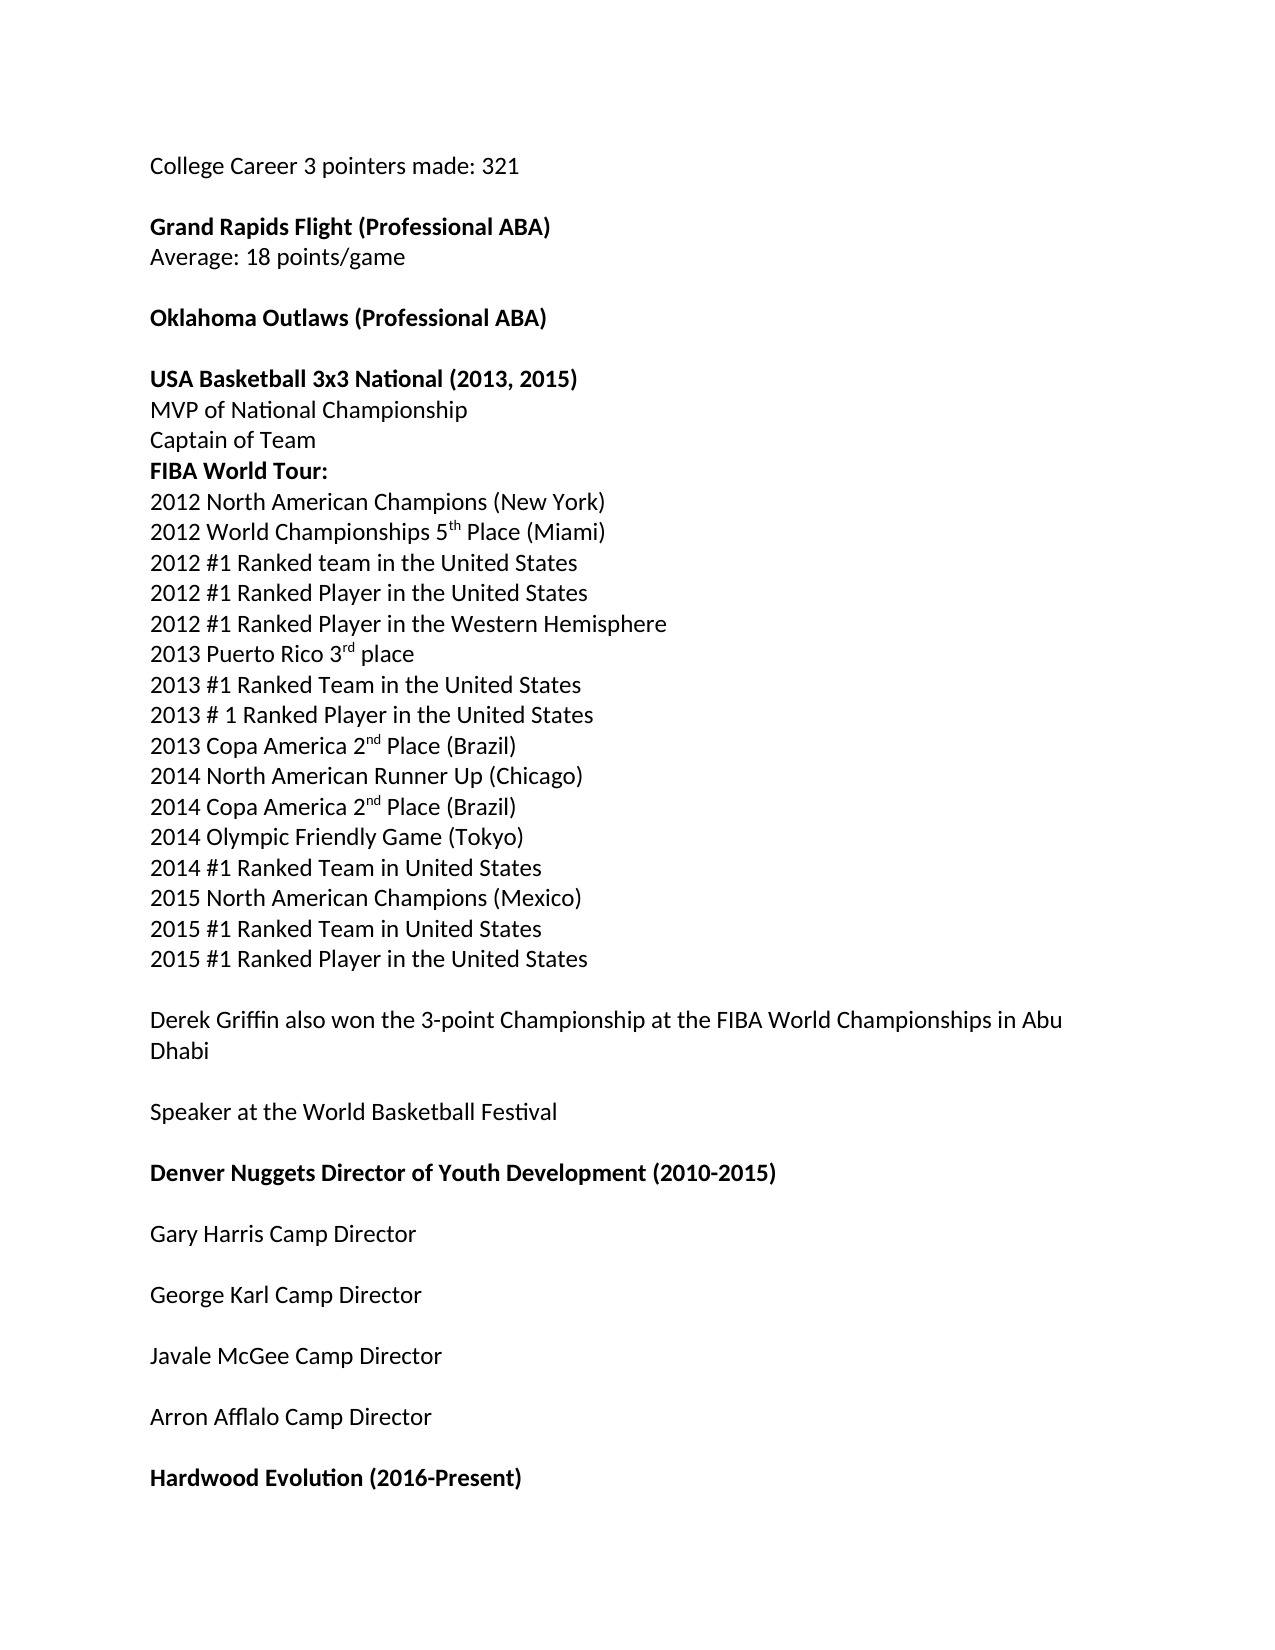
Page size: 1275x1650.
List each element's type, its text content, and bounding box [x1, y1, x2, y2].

text Hardwood Evolution (2016-Present) [150, 1462, 1125, 1493]
text Oklahoma Outlaws (Professional ABA) [150, 303, 1125, 333]
text 2013 #1 Ranked Team in the United States [150, 669, 1125, 699]
text 2012 North American Champions (New York) [150, 486, 1125, 516]
text 2012 World Championships 5th Place (Miami) [150, 516, 1125, 547]
text MVP of National Championship [150, 394, 1125, 425]
text 2014 Copa America 2nd Place (Brazil) [150, 791, 1125, 821]
text 2015 North American Champions (Mexico) [150, 882, 1125, 913]
text 2013 Puerto Rico 3rd place [150, 638, 1125, 669]
text 2014 North American Runner Up (Chicago) [150, 760, 1125, 791]
text 2013 # 1 Ranked Player in the United States [150, 699, 1125, 730]
text 2012 #1 Ranked Player in the Western Hemisphere [150, 608, 1125, 638]
text Dhabi [150, 1035, 1125, 1066]
text 2014 Olympic Friendly Game (Tokyo) [150, 821, 1125, 852]
text 2012 #1 Ranked Player in the United States [150, 577, 1125, 608]
text 2015 #1 Ranked Team in United States [150, 913, 1125, 943]
text USA Basketball 3x3 National (2013, 2015) [150, 364, 1125, 394]
text Grand Rapids Flight (Professional ABA) [150, 211, 1125, 242]
text Denver Nuggets Director of Youth Development (2010-2015) [150, 1157, 1125, 1188]
text Javale McGee Camp Director [150, 1310, 1125, 1371]
text Speaker at the World Basketball Festival [150, 1096, 1125, 1127]
text George Karl Camp Director [150, 1279, 1125, 1310]
text 2015 #1 Ranked Player in the United States [150, 943, 1125, 974]
text Captain of Team [150, 425, 1125, 455]
text 2014 #1 Ranked Team in United States [150, 852, 1125, 882]
text College Career 3 pointers made: 321 [150, 150, 1125, 181]
text 2013 Copa America 2nd Place (Brazil) [150, 730, 1125, 760]
text FIBA World Tour: [150, 455, 1125, 486]
text Derek Griffin also won the 3-point Championship at the FIBA World Championships in Abu [150, 1004, 1125, 1035]
text Gary Harris Camp Director [150, 1218, 1125, 1249]
text 2012 #1 Ranked team in the United States [150, 547, 1125, 577]
text Average: 18 points/game [150, 242, 1125, 272]
text Arron Afflalo Camp Director [150, 1401, 1125, 1432]
